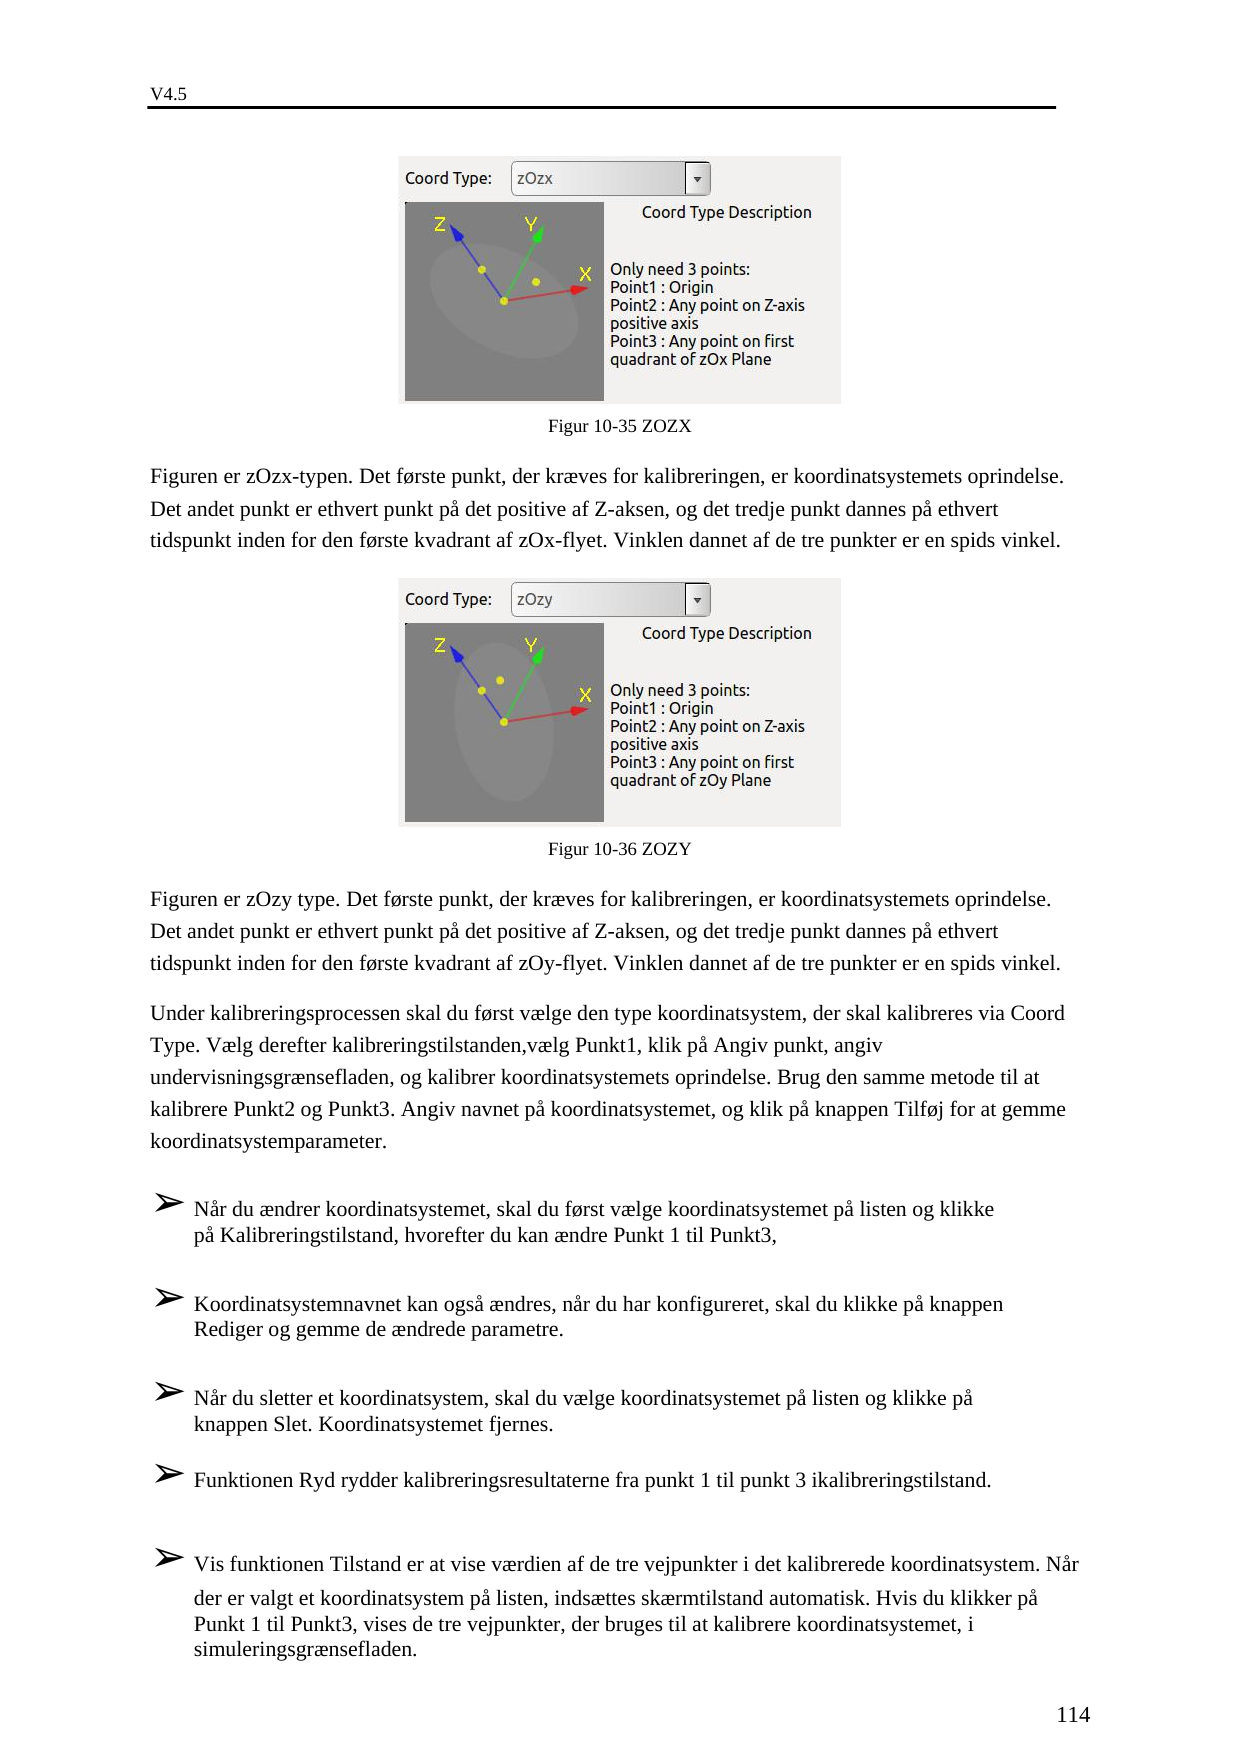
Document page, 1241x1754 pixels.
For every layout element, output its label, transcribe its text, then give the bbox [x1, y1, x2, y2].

text Figur 10-35 ZOZX [150, 415, 1089, 437]
list Funktionen Ryd rydder kalibreringsresultaterne fra punkt 1 til punkt 3 ikalibreringstilstand. [150, 1441, 1090, 1500]
text Figur 10-36 ZOZY [150, 838, 1089, 859]
picture [398, 578, 841, 827]
text Figuren er zOzy type. Det første punkt, der kræves for kalibreringen, er koordinatsystemets oprindelse. Det andet punkt er ethvert punkt på det positive af Z-aksen, og det tredje punkt dannes på ethvert tidspunkt inden for den første kvadrant af zOy-flyet. Vinklen dannet af de tre punkter er en spids vinkel. [150, 886, 1067, 975]
text V4.5 [150, 83, 1090, 104]
text Under kalibreringsprocessen skal du først vælge den type koordinatsystem, der skal kalibreres via Coord Type. Vælg derefter kalibreringstilstanden,vælg Punkt1, klik på Angiv punkt, angiv undervisningsgrænsefladen, og kalibrer koordinatsystemets oprindelse. Brug den samme metode til at kalibrere Punkt2 og Punkt3. Angiv navnet på koordinatsystemet, og klik på knappen Tilføj for at gemme koordinatsystemparameter. [150, 1000, 1087, 1153]
text Figuren er zOzx-typen. Det første punkt, der kræves for kalibreringen, er koordinatsystemets oprindelse. Det andet punkt er ethvert punkt på det positive af Z-aksen, og det tredje punkt dannes på ethvert tidspunkt inden for den første kvadrant af zOx-flyet. Vinklen dannet af de tre punkter er en spids vinkel. [150, 463, 1067, 553]
picture [398, 156, 842, 404]
list Vis funktionen Tilstand er at vise værdien af de tre vejpunkter i det kalibrerede koordinatsystem. Når der er valgt et koordinatsystem på listen, indsættes skærmtilstand automatisk. Hvis du klikker på Punkt 1 til Punkt3, vises de tre vejpunkter, der bruges til at kalibrere koordinatsystemet, i simuleringsgrænsefladen. [150, 1525, 1087, 1661]
list Når du ændrer koordinatsystemet, skal du først vælge koordinatsystemet på listen og klikke på Kalibreringstilstand, hvorefter du kan ændre Punkt 1 til Punkt3, [150, 1178, 1019, 1247]
list Når du sletter et koordinatsystem, skal du vælge koordinatsystemet på listen og klikke på knappen Slet. Koordinatsystemet fjernes. [150, 1366, 1050, 1436]
list Koordinatsystemnavnet kan også ændres, når du har konfigureret, skal du klikke på knappen Rediger og gemme de ændrede parametre. [150, 1272, 1077, 1342]
